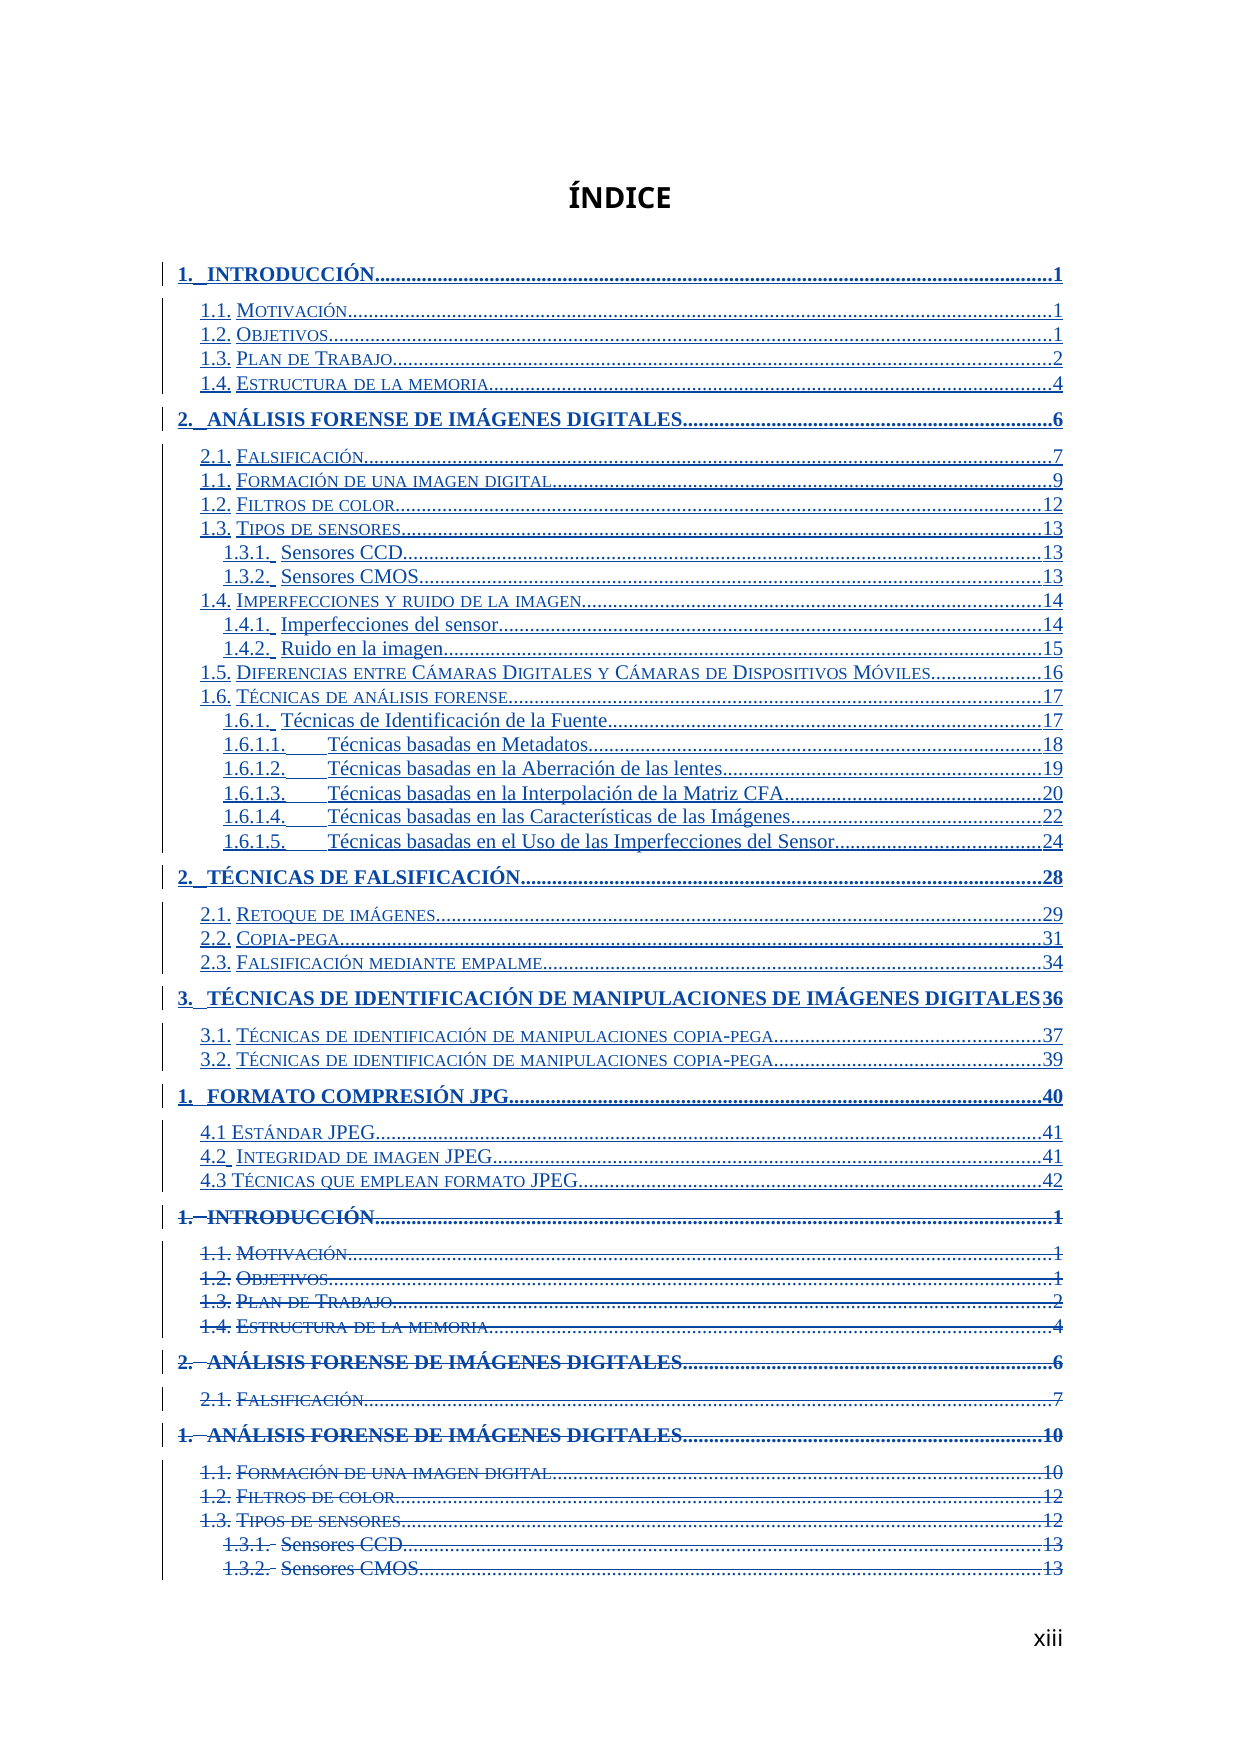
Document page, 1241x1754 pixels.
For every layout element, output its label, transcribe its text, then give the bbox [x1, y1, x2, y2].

text ÍNDICE [177, 177, 1063, 217]
